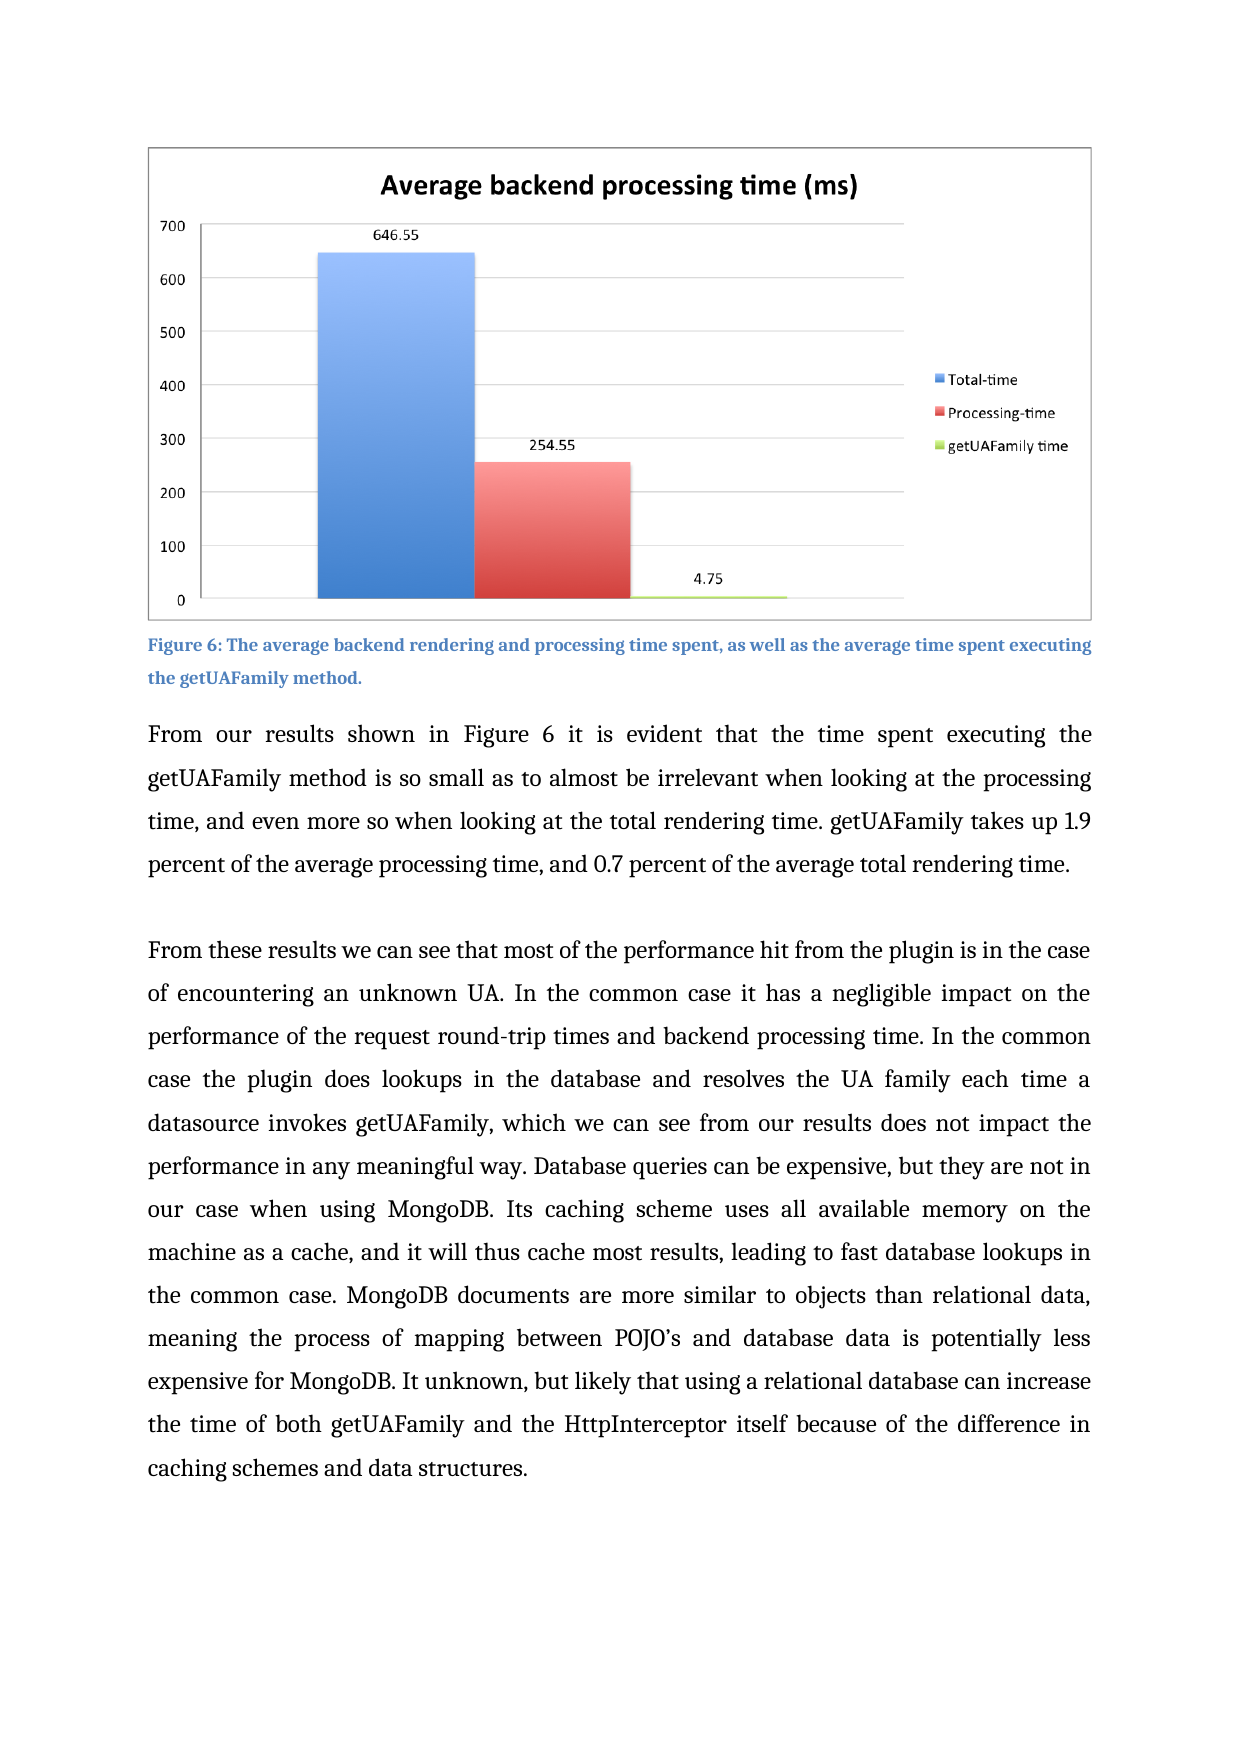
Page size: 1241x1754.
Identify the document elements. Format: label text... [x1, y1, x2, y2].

text From our results shown in Figure 6 it is evident that the time spent executing the getUAFamily method is so small as to almost be irrelevant when looking at the processing time, and even more so when looking at the total rendering time. getUAFamily takes up 1.9 percent of the average processing time, and 0.7 percent of the average total rendering time. [148, 720, 1092, 878]
picture [147, 147, 1092, 621]
text From these results we can see that most of the performance hit from the plugin is in the case of encountering an unknown UA. In the common case it has a negligible impact on the performance of the request round-trip times and backend processing time. In the common case the plugin does lookups in the database and resolves the UA family each time a datasource invokes getUAFamily, which we can see from our results does not impact the performance in any meaningful way. Database queries can be expensive, but they are not in our case when using MongoDB. Its caching scheme uses all available memory on the machine as a cache, and it will thus cache most results, leading to fast database lookups in the common case. MongoDB documents are more similar to objects than relational data, meaning the process of mapping between POJO’s and database data is potentially less expensive for MongoDB. It unknown, but likely that using a relational database can increase the time of both getUAFamily and the HttpInterceptor itself because of the difference in caching schemes and data structures. [148, 936, 1092, 1482]
